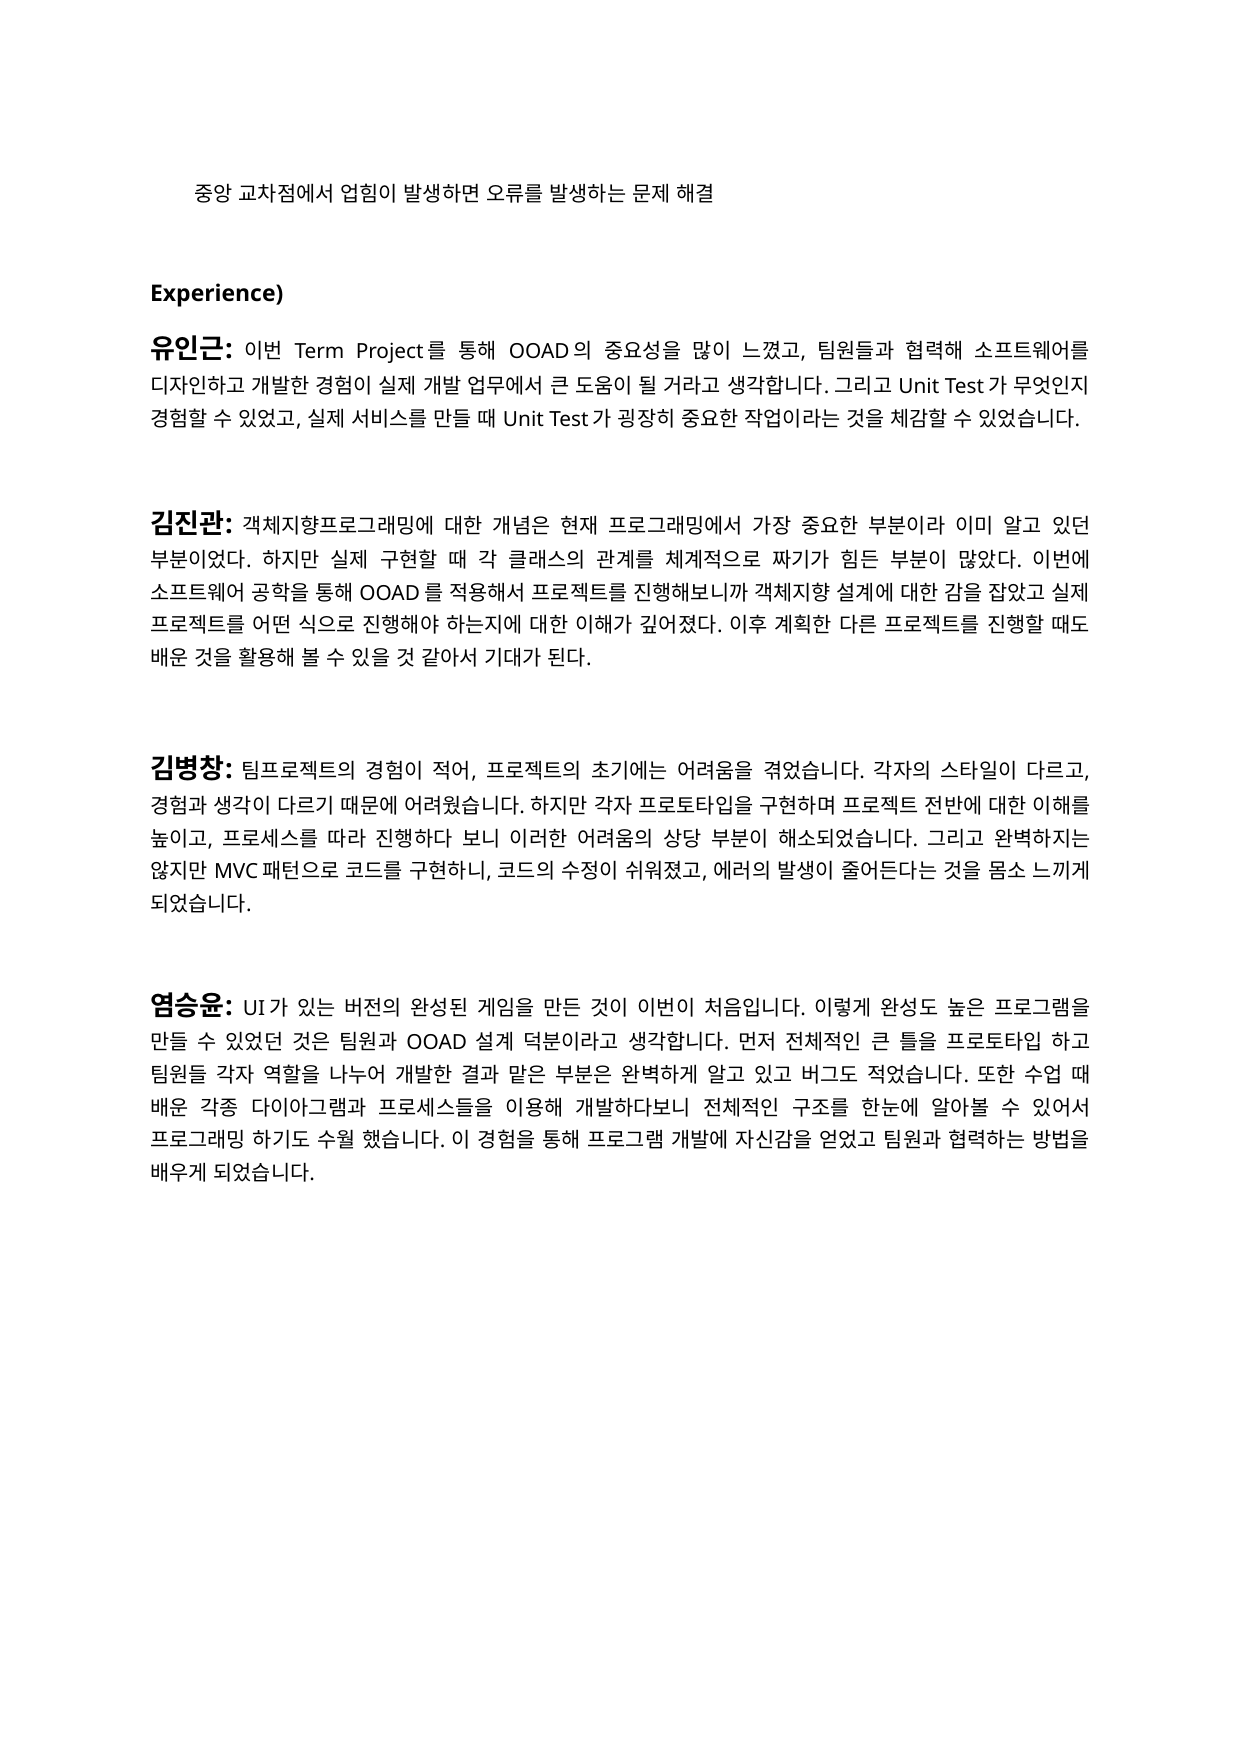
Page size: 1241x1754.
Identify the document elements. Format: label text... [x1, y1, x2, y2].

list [153, 177, 1090, 207]
text Experience) [150, 277, 1090, 308]
text 염승윤: UI가 있는 버전의 완성된 게임을 만든 것이 이번이 처음입니다. 이렇게 완성도 높은 프로그램을 만들 수 있었던 것은 팀원과 OOAD 설계 덕분이라고 생각합니다. 먼저 전체적인 큰 틀을 프로토타입 하고 팀원들 각자 역할을 나누어 개발한 결과 맡은 부분은 완벽하게 알고 있고 버그도 적었습니다. 또한 수업 때 배운 각종 다이아그램과 프로세스들을 이용해 개발하다보니 전체적인 구조를 한눈에 알아볼 수 있어서 프로그래밍 하기도 수월 했습니다. 이 경험을 통해 프로그램 개발에 자신감을 얻었고 팀원과 협력하는 방법을 배우게 되었습니다. [150, 984, 1090, 1187]
text 유인근: 이번 Term Project를 통해 OOAD의 중요성을 많이 느꼈고, 팀원들과 협력해 소프트웨어를 디자인하고 개발한 경험이 실제 개발 업무에서 큰 도움이 될 거라고 생각합니다. 그리고 Unit Test가 무엇인지 경험할 수 있었고, 실제 서비스를 만들 때 Unit Test가 굉장히 중요한 작업이라는 것을 체감할 수 있었습니다. [150, 327, 1090, 432]
text 김병창: 팀프로젝트의 경험이 적어, 프로젝트의 초기에는 어려움을 겪었습니다. 각자의 스타일이 다르고, 경험과 생각이 다르기 때문에 어려웠습니다. 하지만 각자 프로토타입을 구현하며 프로젝트 전반에 대한 이해를 높이고, 프로세스를 따라 진행하다 보니 이러한 어려움의 상당 부분이 해소되었습니다. 그리고 완벽하지는 않지만 MVC패턴으로 코드를 구현하니, 코드의 수정이 쉬워졌고, 에러의 발생이 줄어든다는 것을 몸소 느끼게 되었습니다. [150, 747, 1090, 917]
text 김진관: 객체지향프로그래밍에 대한 개념은 현재 프로그래밍에서 가장 중요한 부분이라 이미 알고 있던 부분이었다. 하지만 실제 구현할 때 각 클래스의 관계를 체계적으로 짜기가 힘든 부분이 많았다. 이번에 소프트웨어 공학을 통해 OOAD를 적용해서 프로젝트를 진행해보니까 객체지향 설계에 대한 감을 잡았고 실제 프로젝트를 어떤 식으로 진행해야 하는지에 대한 이해가 깊어졌다. 이후 계획한 다른 프로젝트를 진행할 때도 배운 것을 활용해 볼 수 있을 것 같아서 기대가 된다. [150, 502, 1090, 672]
